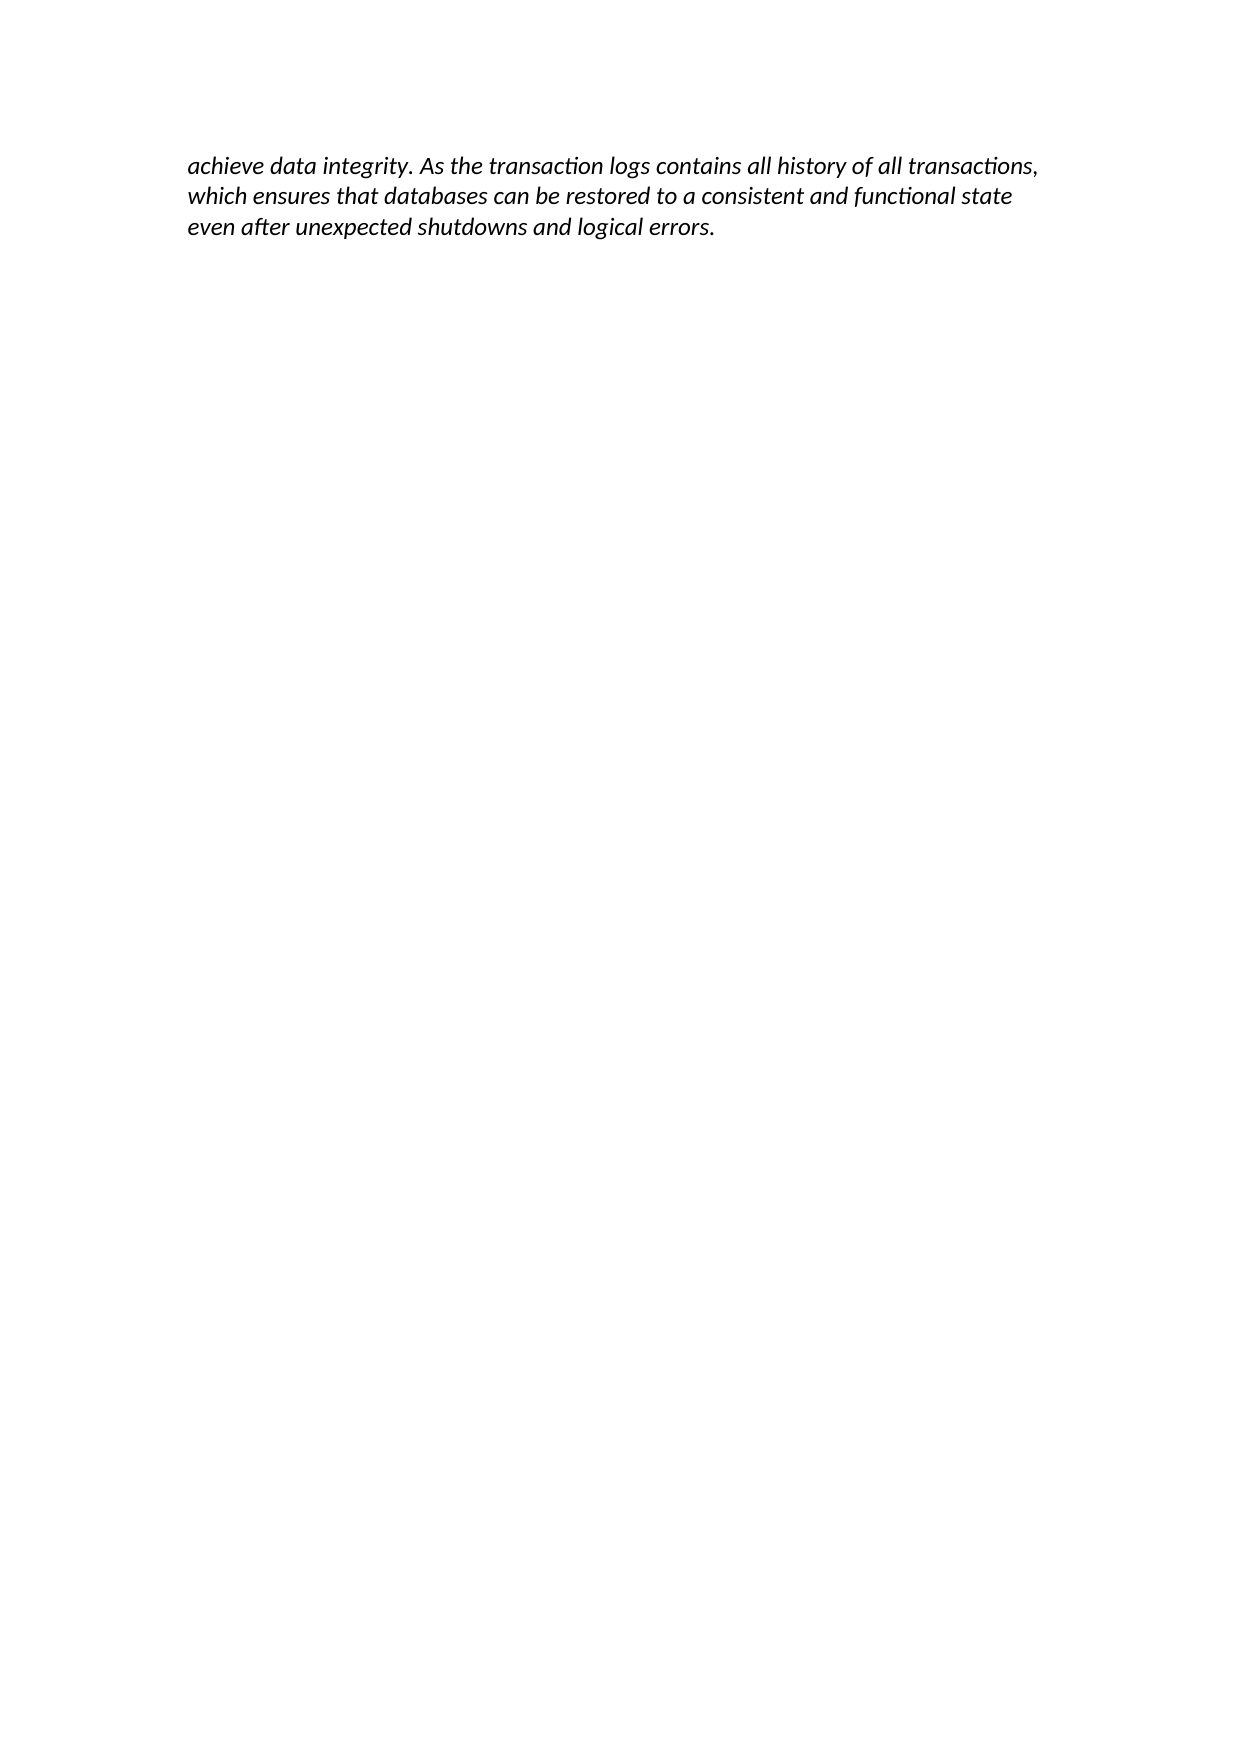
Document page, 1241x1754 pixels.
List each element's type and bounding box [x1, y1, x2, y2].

list [187, 150, 1053, 242]
